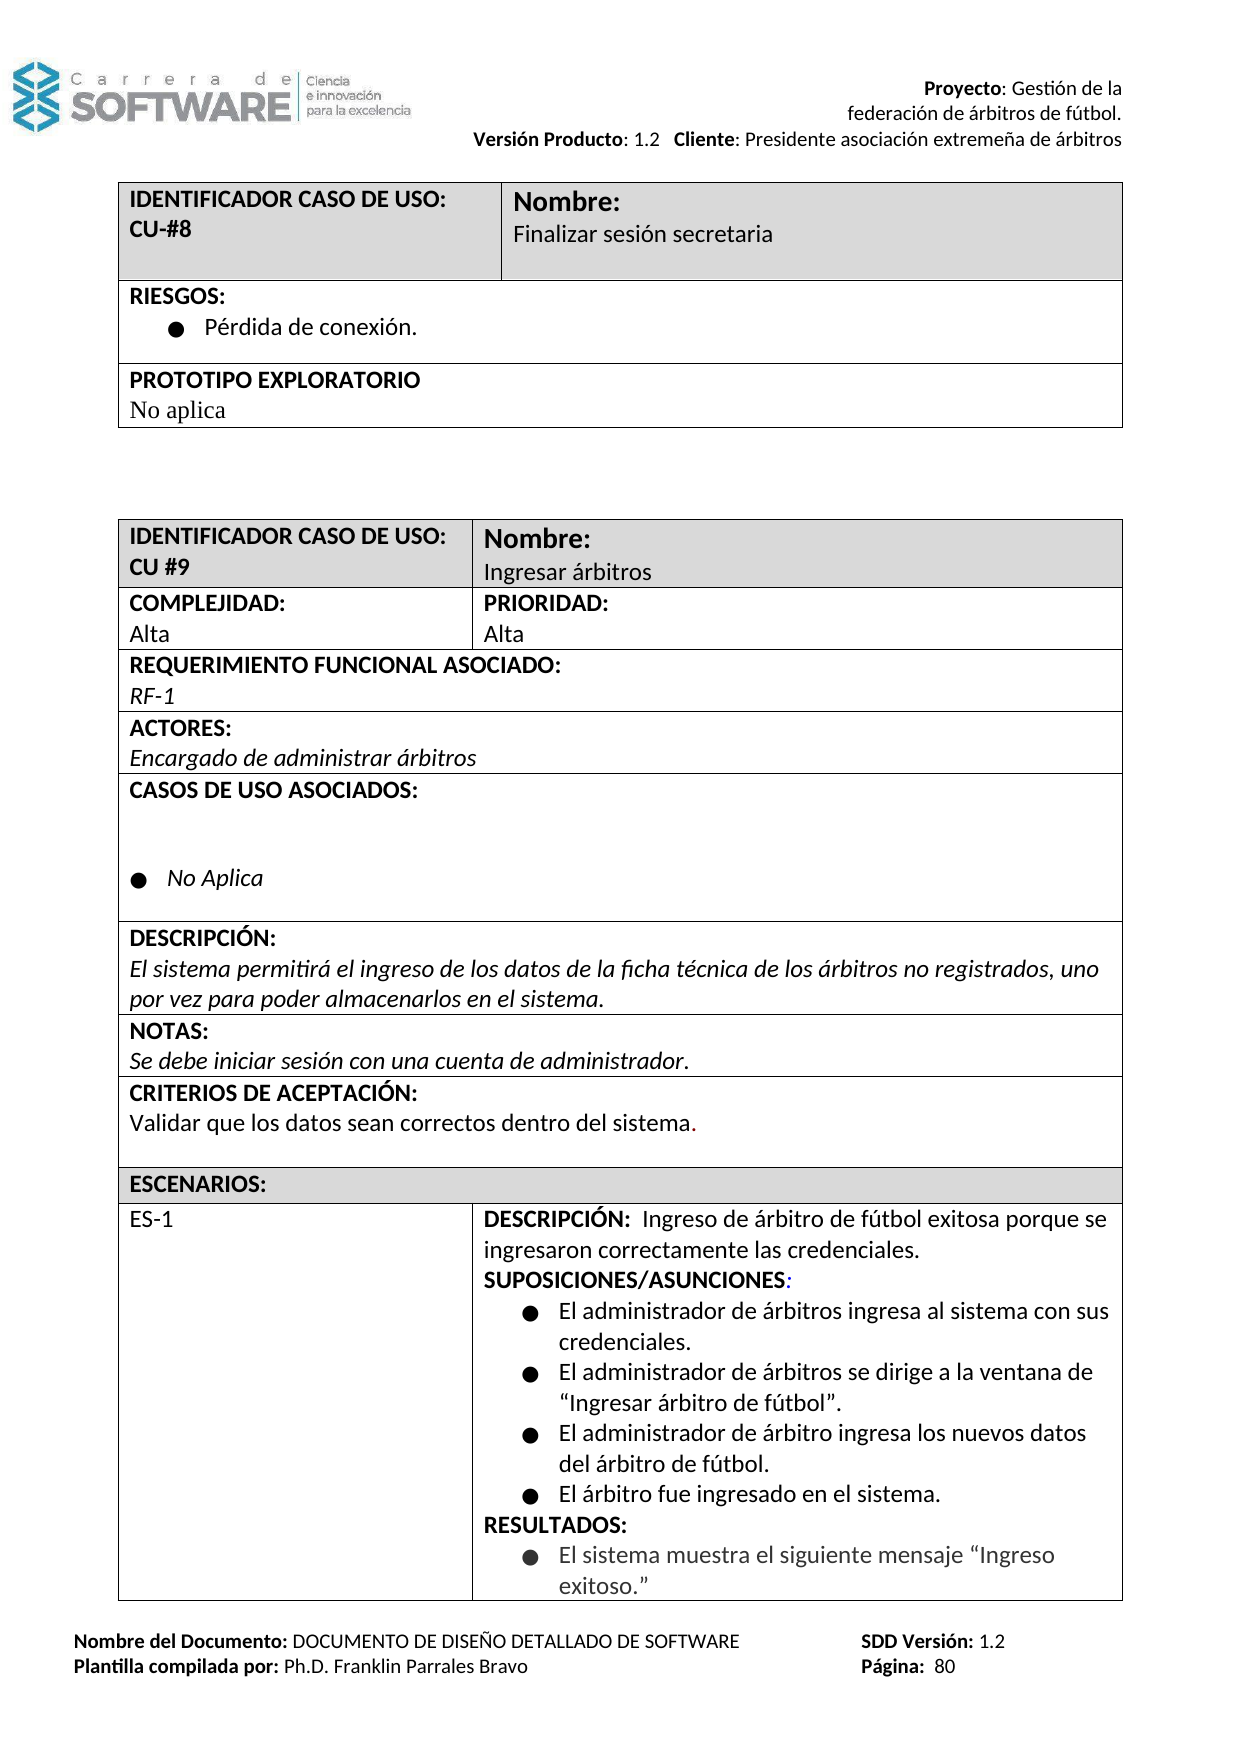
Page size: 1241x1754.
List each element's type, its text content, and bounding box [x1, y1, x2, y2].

table_cell CASOS DE USO ASOCIADOS: No Aplica [119, 774, 1122, 921]
table_cell DESCRIPCIÓN: El sistema permitirá el ingreso de los datos de la ficha técnica de los árbitros no registrados, uno por vez para poder almacenarlos en el sistema. [119, 922, 1122, 1014]
table_header IDENTIFICADOR CASO DE USO: CU #9 [119, 520, 472, 587]
table_header Nombre: Finalizar sesión secretaria [502, 183, 1122, 279]
table_cell DESCRIPCIÓN: Ingreso de árbitro de fútbol exitosa porque se ingresaron correctamente las credenciales. SUPOSICIONES/ASUNCIONES: El administrador de árbitros ingresa al sistema con sus credenciales. El administrador de árbitros se dirige a la ventana de “Ingresar árbitro de fútbol”. El administrador de árbitro ingresa los nuevos datos del árbitro de fútbol. El árbitro fue ingresado en el sistema. RESULTADOS: El sistema muestra el siguiente mensaje “Ingreso exitoso.” [473, 1204, 1122, 1600]
table_cell COMPLEJIDAD: Alta [119, 588, 472, 649]
table_cell CRITERIOS DE ACEPTACIÓN: Validar que los datos sean correctos dentro del sistema. [119, 1077, 1122, 1167]
table_cell ES-1 [119, 1204, 472, 1600]
table_cell REQUERIMIENTO FUNCIONAL ASOCIADO: RF-1 [119, 650, 1122, 711]
table_cell ACTORES: Encargado de administrar árbitros [119, 712, 1122, 773]
table_header IDENTIFICADOR CASO DE USO: CU-#8 [119, 183, 501, 279]
table_cell RIESGOS: Pérdida de conexión. [119, 281, 1122, 363]
table_cell PRIORIDAD: Alta [473, 588, 1122, 649]
table_cell PROTOTIPO EXPLORATORIO No aplica [119, 364, 1122, 427]
table_header Nombre: Ingresar árbitros [473, 520, 1122, 587]
table_cell NOTAS: Se debe iniciar sesión con una cuenta de administrador. [119, 1015, 1122, 1076]
picture [2, 46, 417, 154]
table_cell ESCENARIOS: [119, 1168, 1122, 1203]
